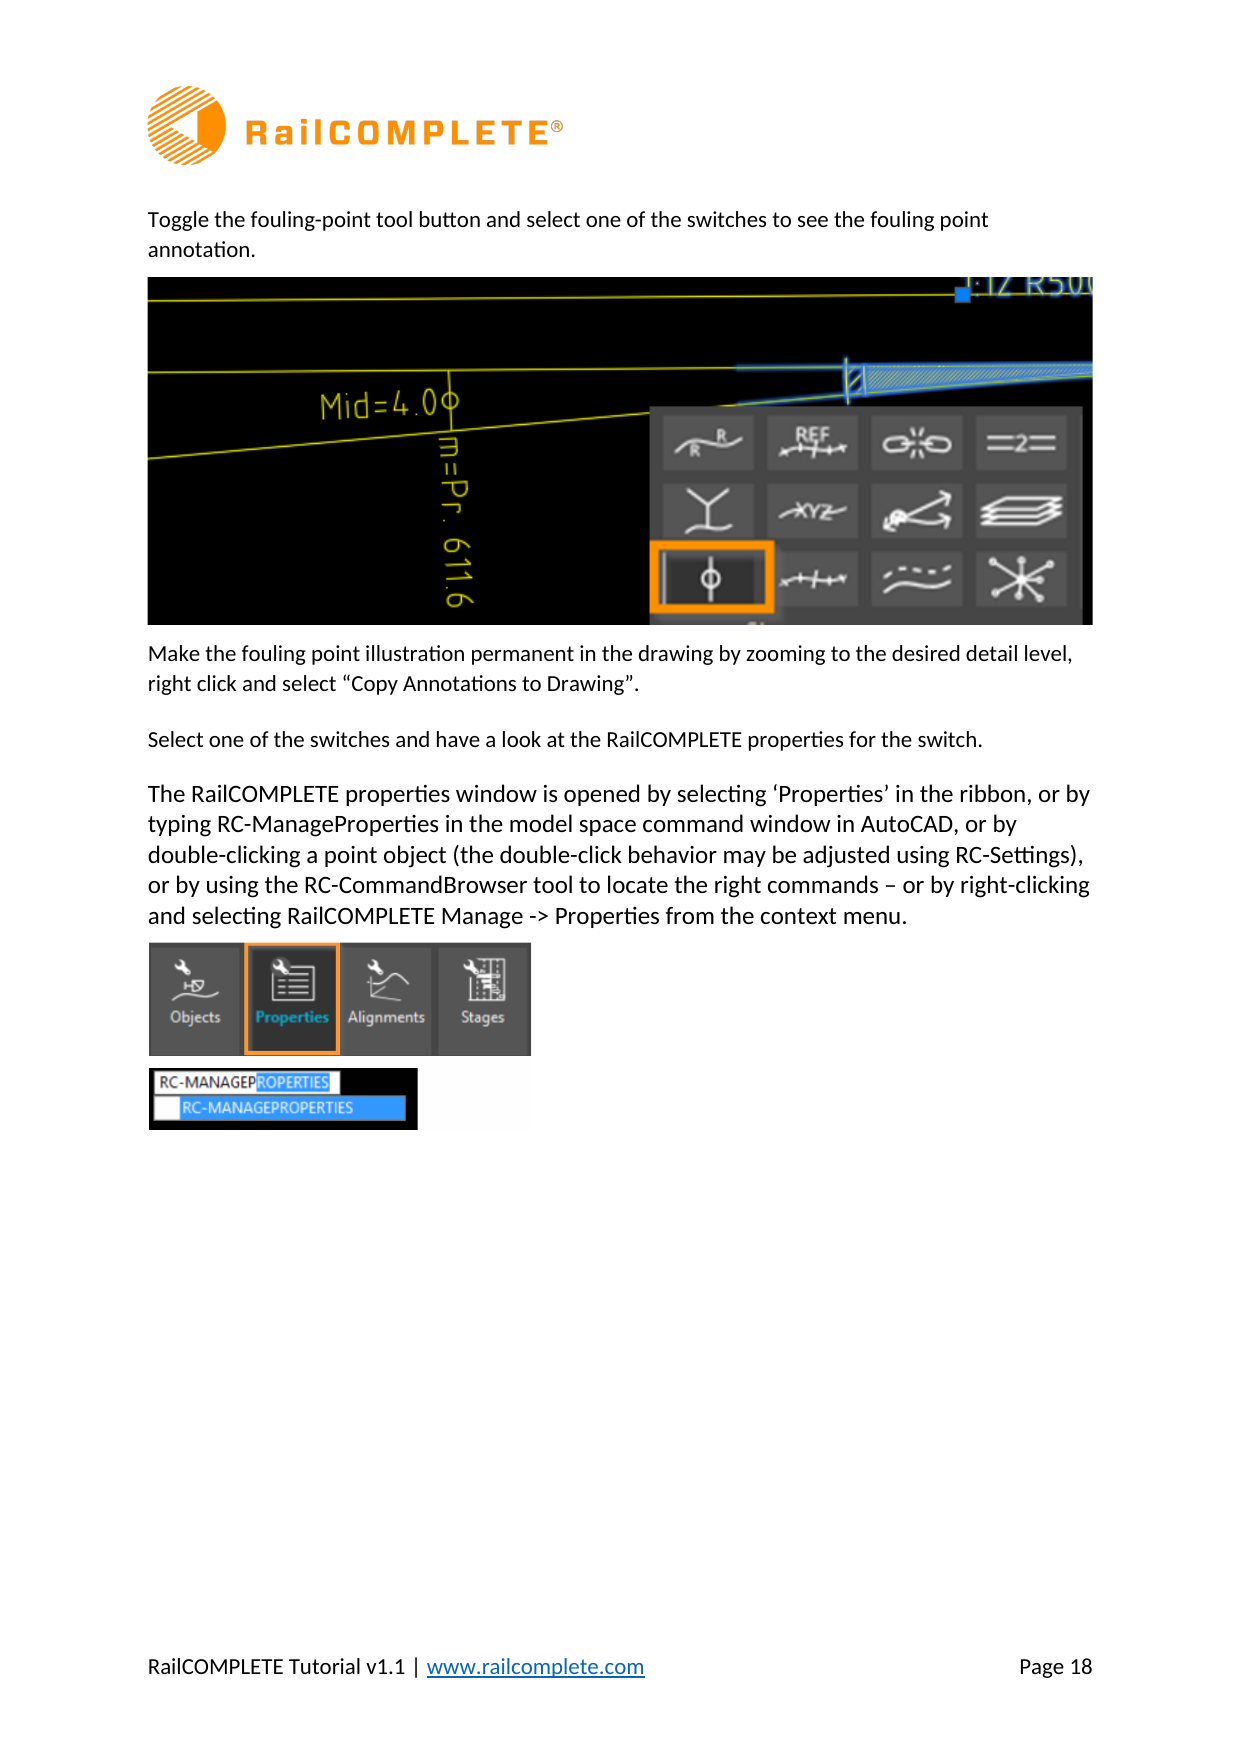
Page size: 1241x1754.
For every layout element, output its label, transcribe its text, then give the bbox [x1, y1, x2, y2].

picture [147, 942, 532, 1131]
picture [147, 277, 1093, 625]
picture [147, 86, 573, 165]
text Toggle the fouling-point tool button and select one of the switches to see the fouling point annotation. [148, 205, 1093, 263]
text The RailCOMPLETE properties window is opened by selecting ‘Properties’ in the ribbon, or by typing RC-ManageProperties in the model space command window in AutoCAD, or by double-clicking a point object (the double-click behavior may be adjusted using RC-Settings), or by using the RC-CommandBrowser tool to locate the right commands – or by right-clicking and selecting RailCOMPLETE Manage -> Properties from the context menu. [148, 778, 1093, 930]
text Make the fouling point illustration permanent in the drawing by zooming to the desired detail level, right click and select “Copy Annotations to Drawing”. [148, 639, 1093, 698]
text Select one of the switches and have a look at the RailCOMPLETE properties for the switch. [148, 725, 1093, 753]
